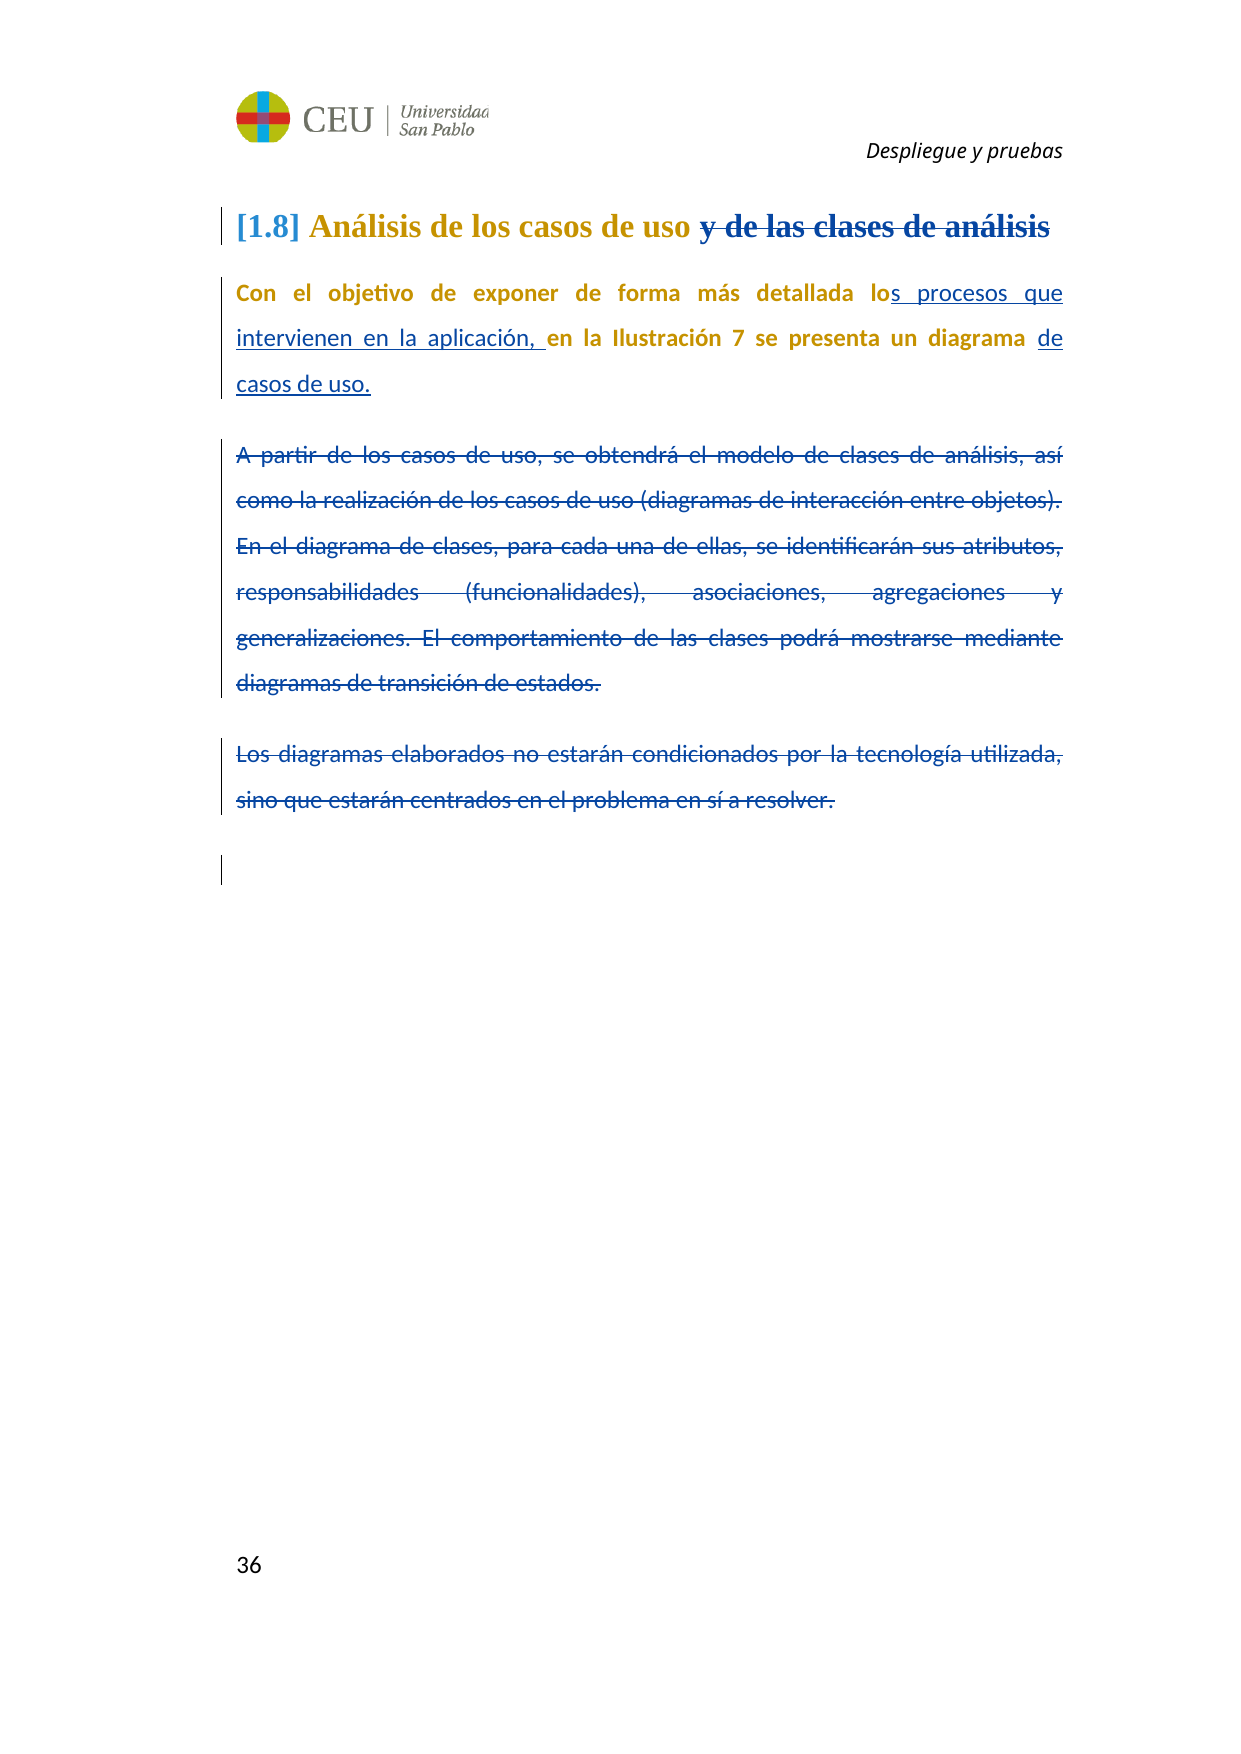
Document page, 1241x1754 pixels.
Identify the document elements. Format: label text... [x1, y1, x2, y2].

subtitle Análisis de los casos de uso [236, 207, 1063, 245]
text Con el objetivo de exponer de forma más detallada loen la Ilustración 7 se presenta un diagrama [236, 277, 1063, 399]
picture [235, 89, 489, 143]
